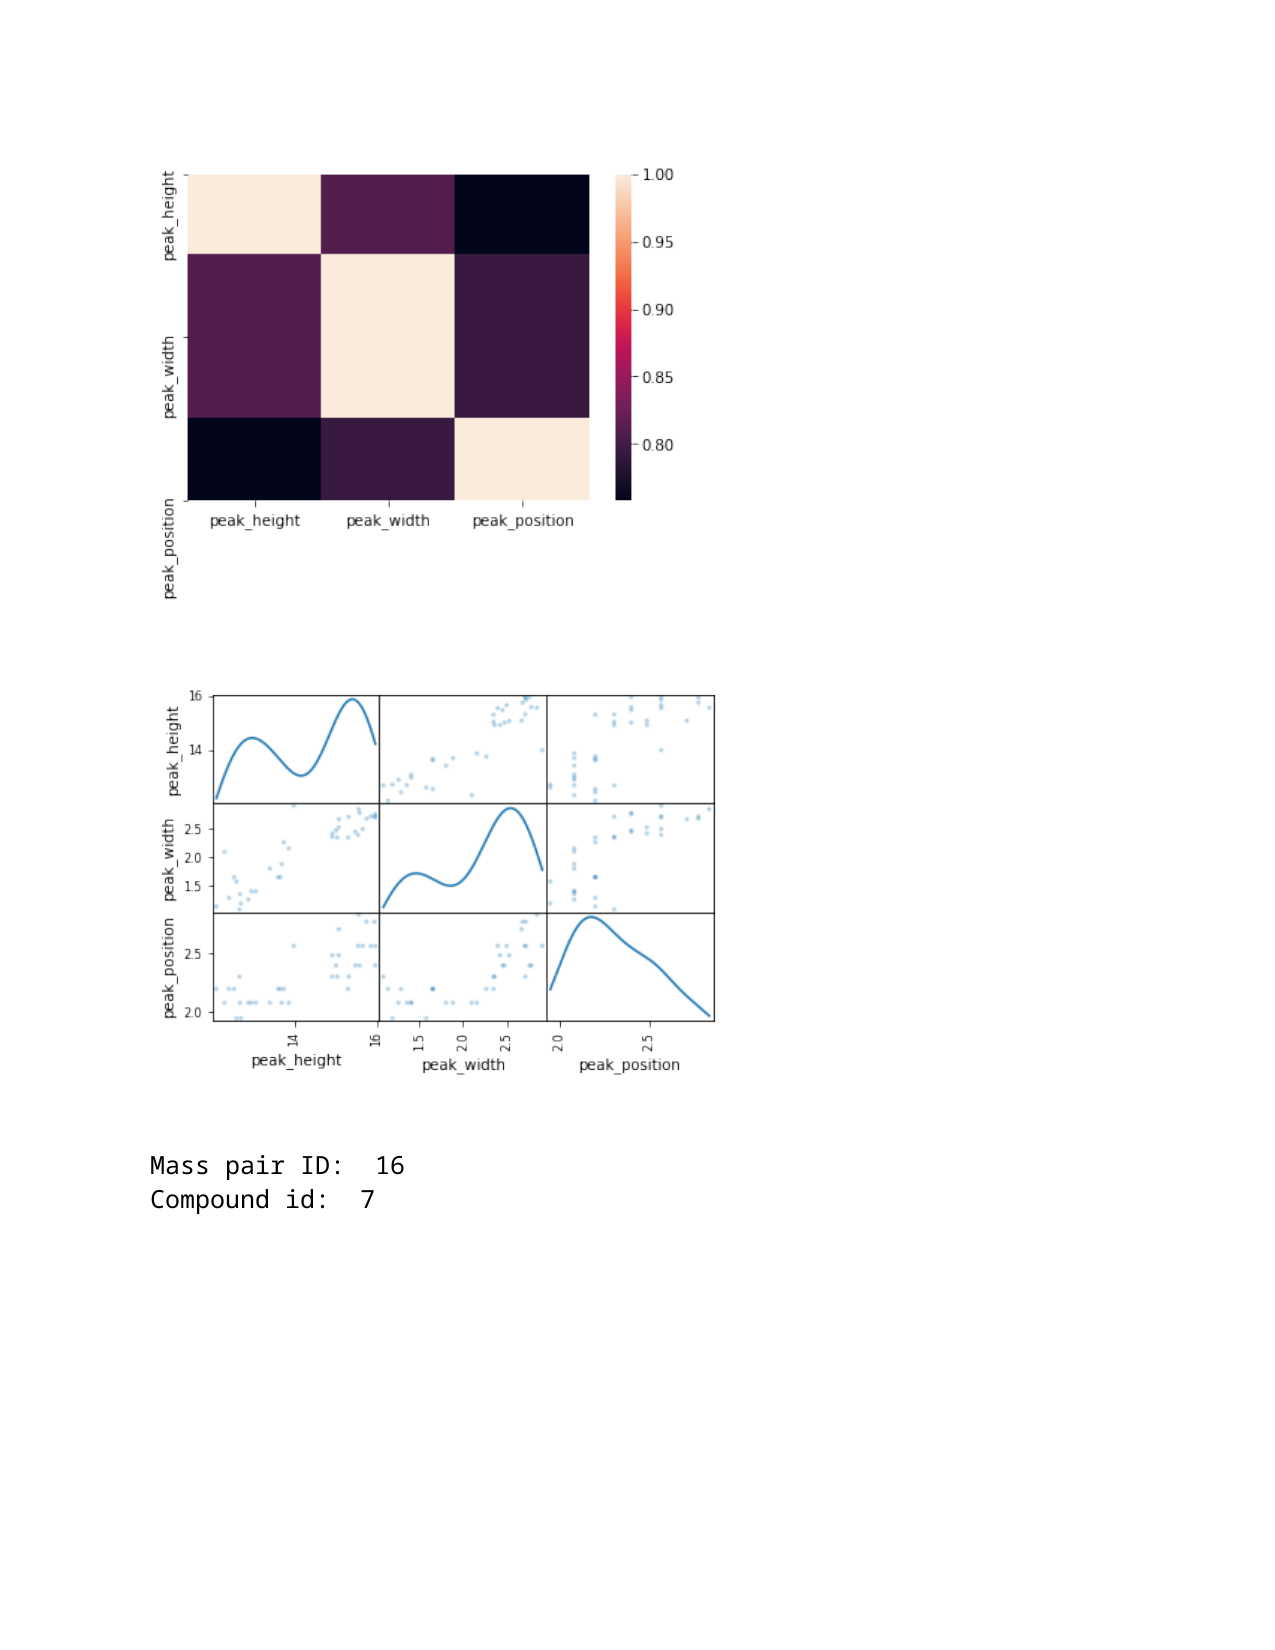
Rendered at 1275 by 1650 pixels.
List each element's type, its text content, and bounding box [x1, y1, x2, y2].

picture [150, 158, 686, 609]
picture [150, 681, 723, 1084]
text Mass pair ID: 16 Compound id: 7 [150, 1147, 1125, 1250]
